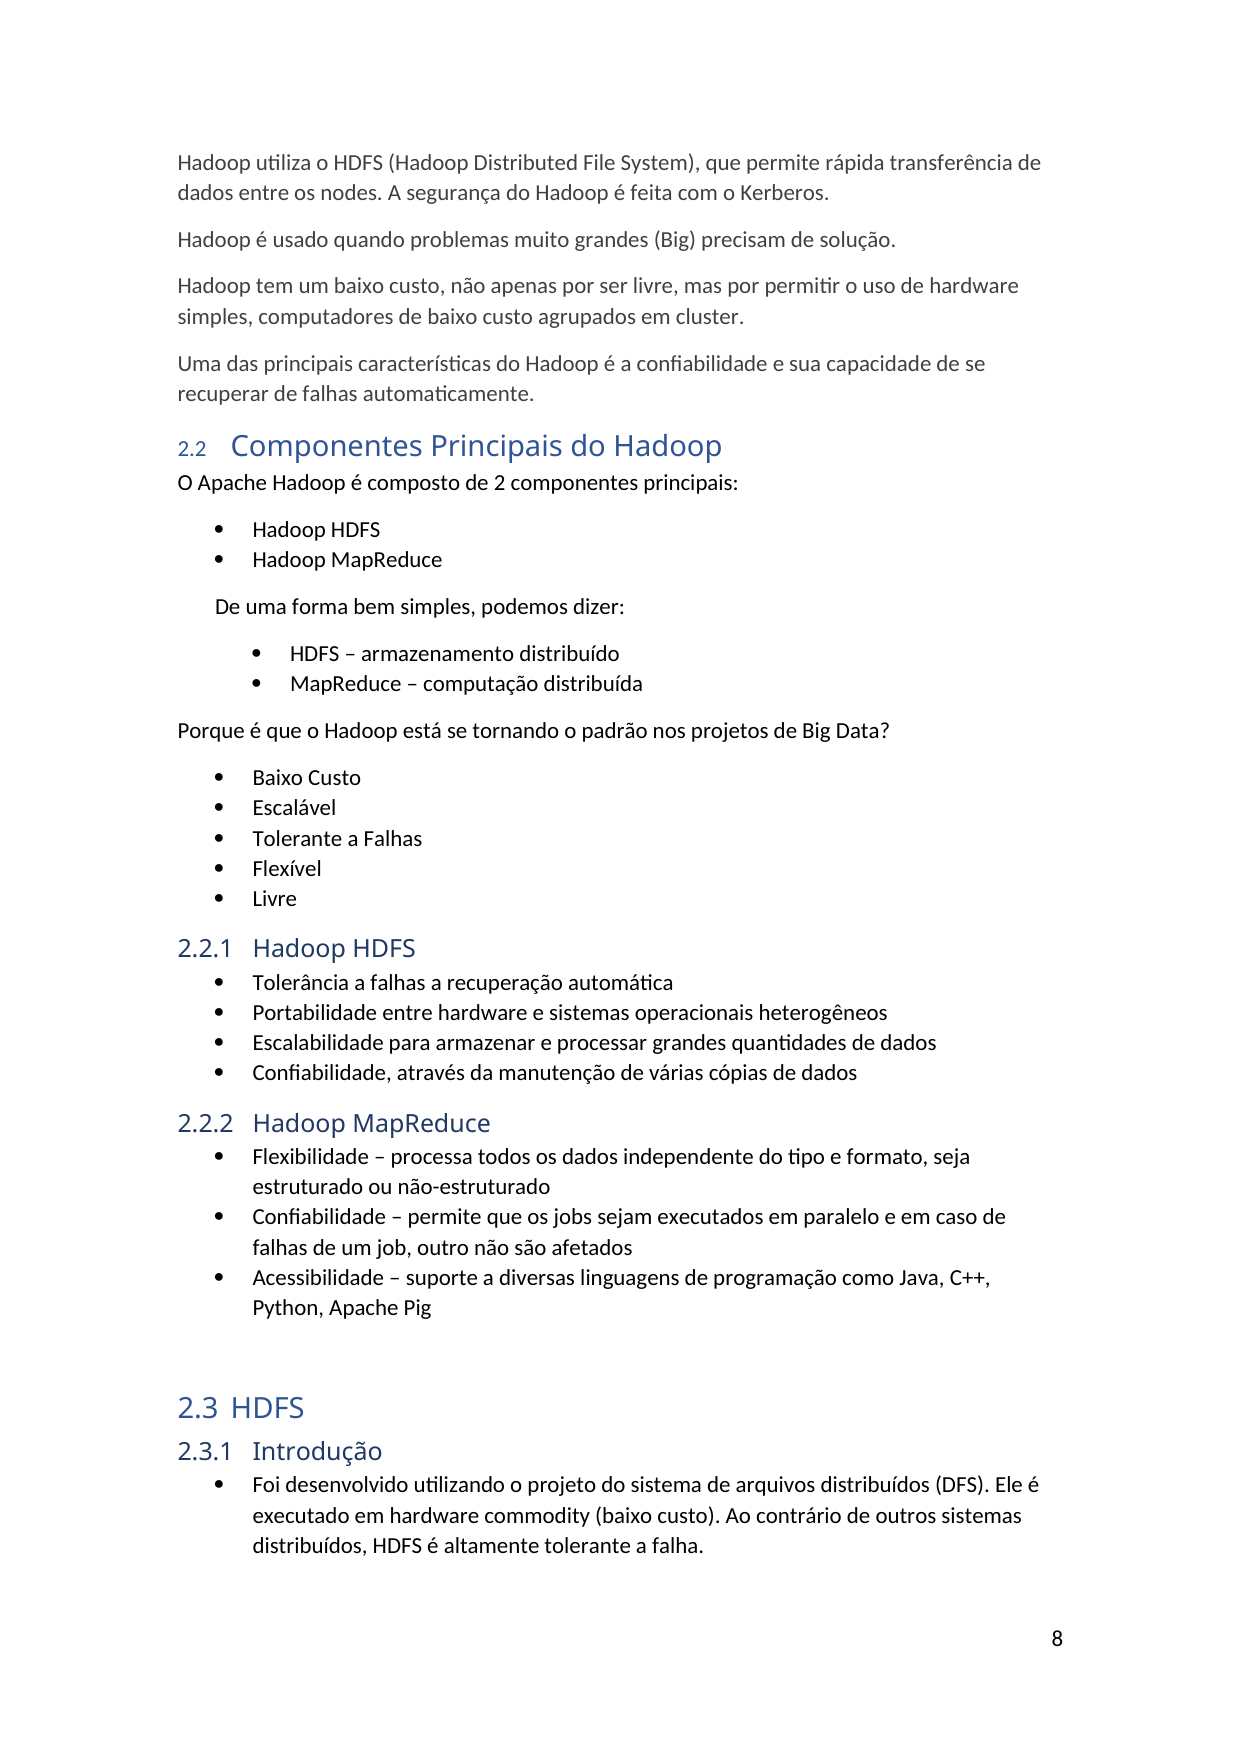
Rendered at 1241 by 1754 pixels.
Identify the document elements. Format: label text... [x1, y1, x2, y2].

list Foi desenvolvido utilizando o projeto do sistema de arquivos distribuídos (DFS). Ele é executado em hardware commodity (baixo custo). Ao contrário de outros sistemas distribuídos, HDFS é altamente tolerante a falha. [215, 1471, 1063, 1559]
text Hadoop utiliza o HDFS (Hadoop Distributed File System), que permite rápida transferência de dados entre os nodes. A segurança do Hadoop é feita com o Kerberos. [177, 148, 1063, 206]
subtitle Componentes Principais do Hadoop [177, 426, 1063, 465]
subtitle Introdução [177, 1434, 1063, 1468]
list Confiabilidade, através da manutenção de várias cópias de dados [215, 1058, 1063, 1086]
text O Apache Hadoop é composto de 2 componentes principais: [177, 468, 1063, 497]
list Portabilidade entre hardware e sistemas operacionais heterogêneos [215, 998, 1063, 1026]
list Baixo Custo [215, 763, 1063, 791]
subtitle Hadoop HDFS [177, 931, 1063, 965]
list HDFS – armazenamento distribuído [252, 639, 1063, 667]
list Tolerante a Falhas [215, 824, 1063, 852]
list Hadoop MapReduce [215, 546, 1063, 574]
list Hadoop HDFS [215, 515, 1063, 543]
text Hadoop tem um baixo custo, não apenas por ser livre, mas por permitir o uso de hardware simples, computadores de baixo custo agrupados em cluster. [177, 272, 1063, 330]
text Hadoop é usado quando problemas muito grandes (Big) precisam de solução. [177, 225, 1063, 253]
list MapReduce – computação distribuída [252, 669, 1063, 698]
list Flexibilidade – processa todos os dados independente do tipo e formato, seja estruturado ou não-estruturado [215, 1142, 1063, 1200]
list Acessibilidade – suporte a diversas linguagens de programação como Java, C++, Python, Apache Pig [215, 1263, 1063, 1321]
list Tolerância a falhas a recuperação automática [215, 968, 1063, 996]
text Uma das principais características do Hadoop é a confiabilidade e sua capacidade de se recuperar de falhas automaticamente. [177, 349, 1063, 407]
list Livre [215, 884, 1063, 912]
subtitle Hadoop MapReduce [177, 1105, 1063, 1139]
list Confiabilidade – permite que os jobs sejam executados em paralelo e em caso de falhas de um job, outro não são afetados [215, 1202, 1063, 1261]
text Porque é que o Hadoop está se tornando o padrão nos projetos de Big Data? [177, 716, 1063, 744]
list Escalabilidade para armazenar e processar grandes quantidades de dados [215, 1028, 1063, 1056]
text De uma forma bem simples, podemos dizer: [215, 592, 1063, 621]
list Escalável [215, 793, 1063, 822]
subtitle HDFS [177, 1387, 1063, 1427]
list Flexível [215, 854, 1063, 882]
